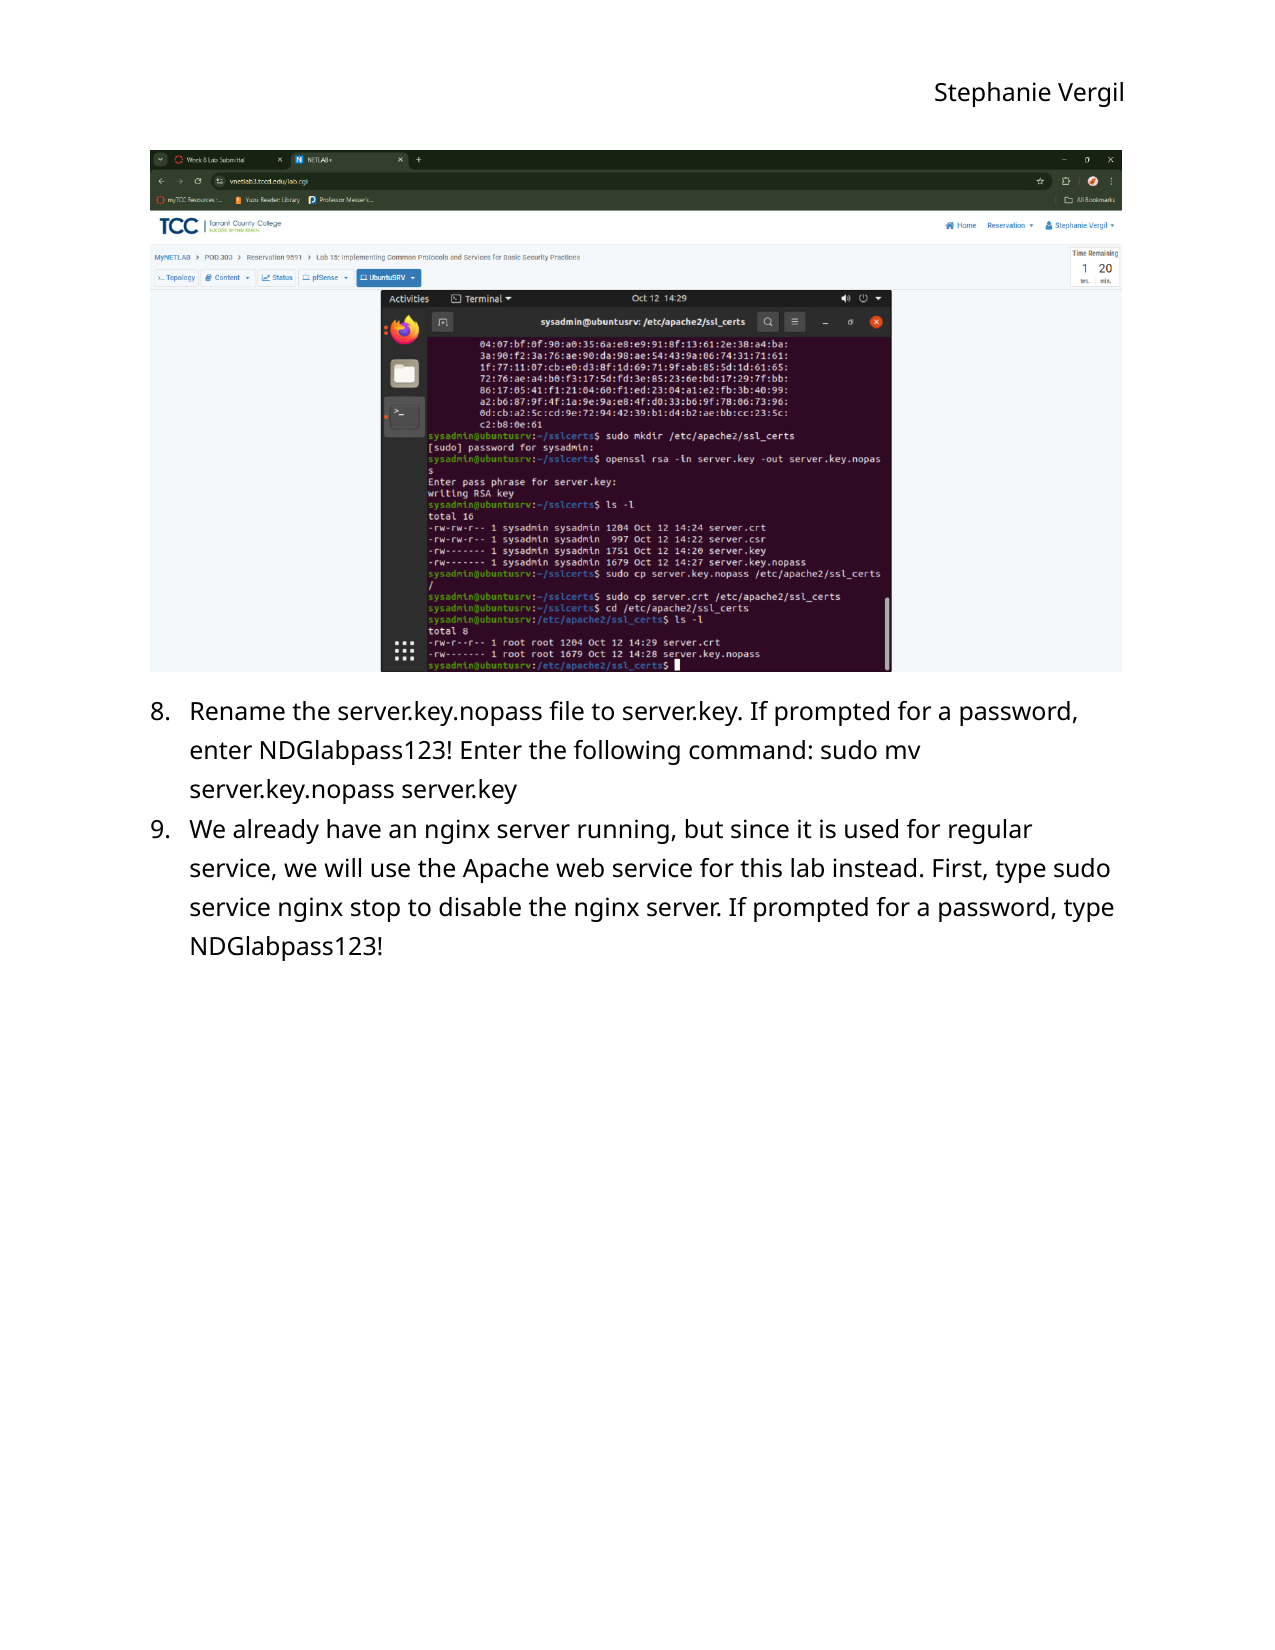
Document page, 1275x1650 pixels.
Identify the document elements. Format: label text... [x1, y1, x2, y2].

list Rename the server.key.nopass file to server.key. If prompted for a password, enter NDGlabpass123! Enter the following command: sudo mv server.key.nopass server.key [150, 694, 1125, 806]
picture [150, 150, 1122, 672]
list We already have an nginx server running, but since it is used for regular service, we will use the Apache web service for this lab instead. First, type sudo service nginx stop to disable the nginx server. If prompted for a password, type NDGlabpass123! [150, 811, 1125, 963]
